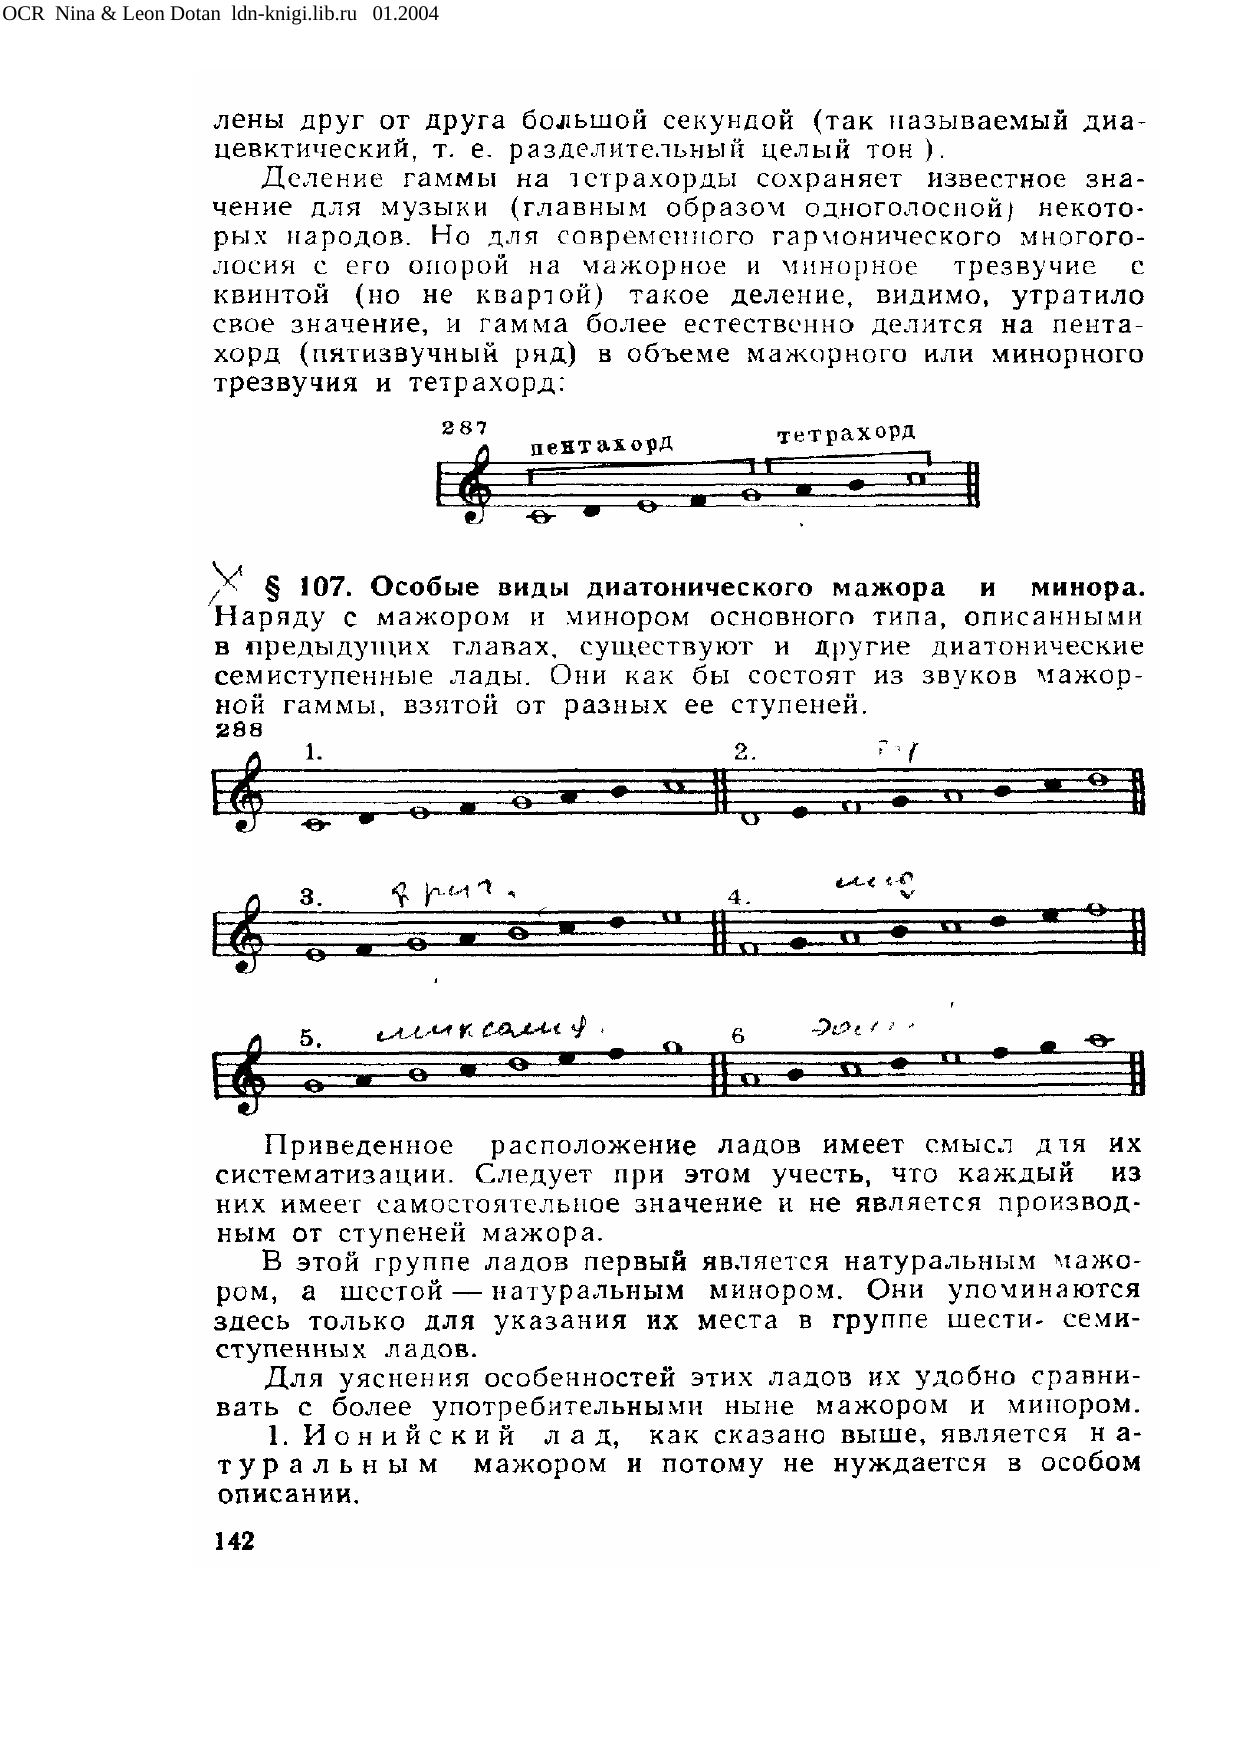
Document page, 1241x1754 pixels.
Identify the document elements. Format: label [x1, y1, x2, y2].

picture [193, 70, 1162, 1567]
